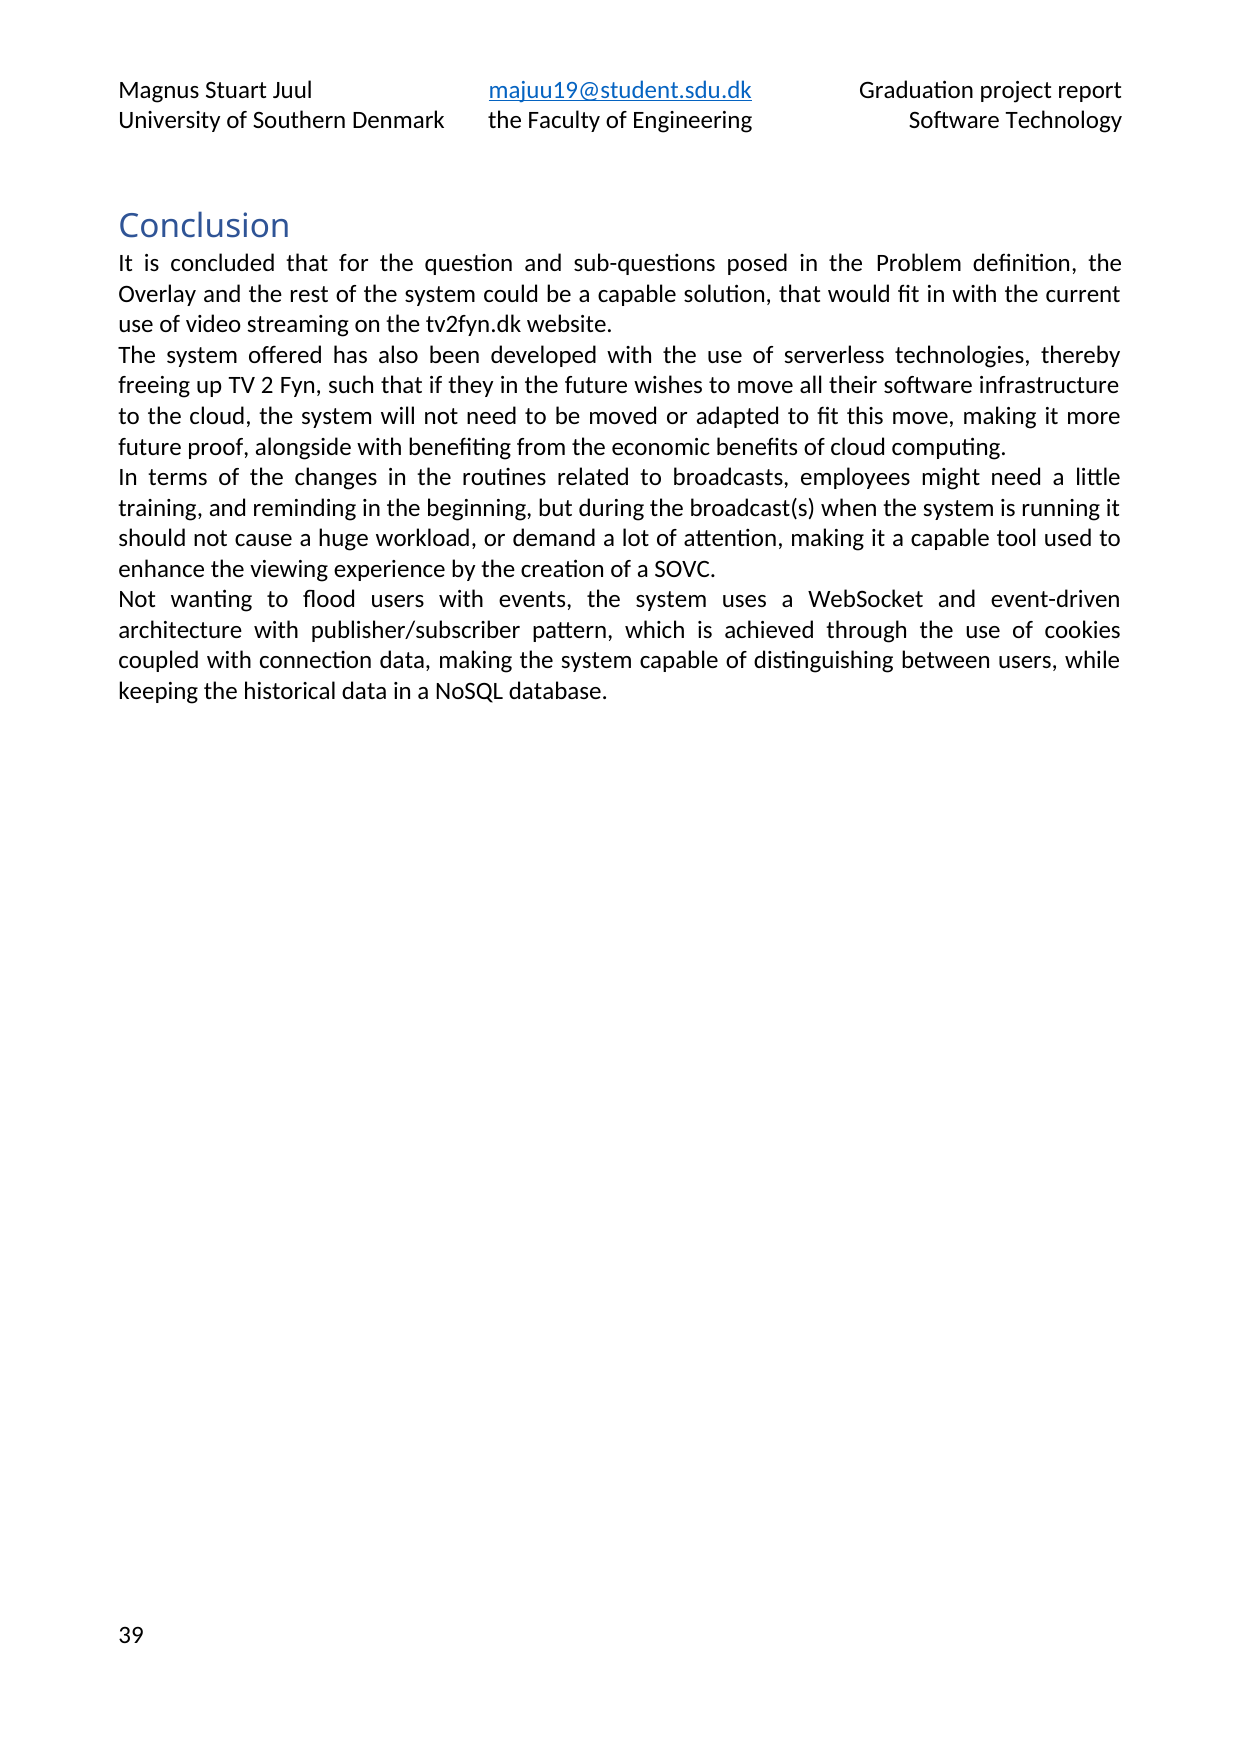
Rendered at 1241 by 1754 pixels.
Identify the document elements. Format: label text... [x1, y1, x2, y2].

text The system offered has also been developed with the use of serverless technologies, thereby freeing up TV 2 Fyn, such that if they in the future wishes to move all their software infrastructure to the cloud, the system will not need to be moved or adapted to fit this move, making it more future proof, alongside with benefiting from the economic benefits of cloud computing. [118, 339, 1122, 461]
text In terms of the changes in the routines related to broadcasts, employees might need a little training, and reminding in the beginning, but during the broadcast(s) when the system is running it should not cause a huge workload, or demand a lot of attention, making it a capable tool used to enhance the viewing experience by the creation of a SOVC. [118, 461, 1122, 583]
text It is concluded that for the question and sub-questions posed in the Problem definition, the Overlay and the rest of the system could be a capable solution, that would fit in with the current use of video streaming on the tv2fyn.dk website. [118, 248, 1122, 339]
subtitle Conclusion [118, 202, 1122, 248]
text Not wanting to flood users with events, the system uses a WebSocket and event-driven architecture with publisher/subscriber pattern, which is achieved through the use of cookies coupled with connection data, making the system capable of distinguishing between users, while keeping the historical data in a NoSQL database. [118, 583, 1122, 705]
